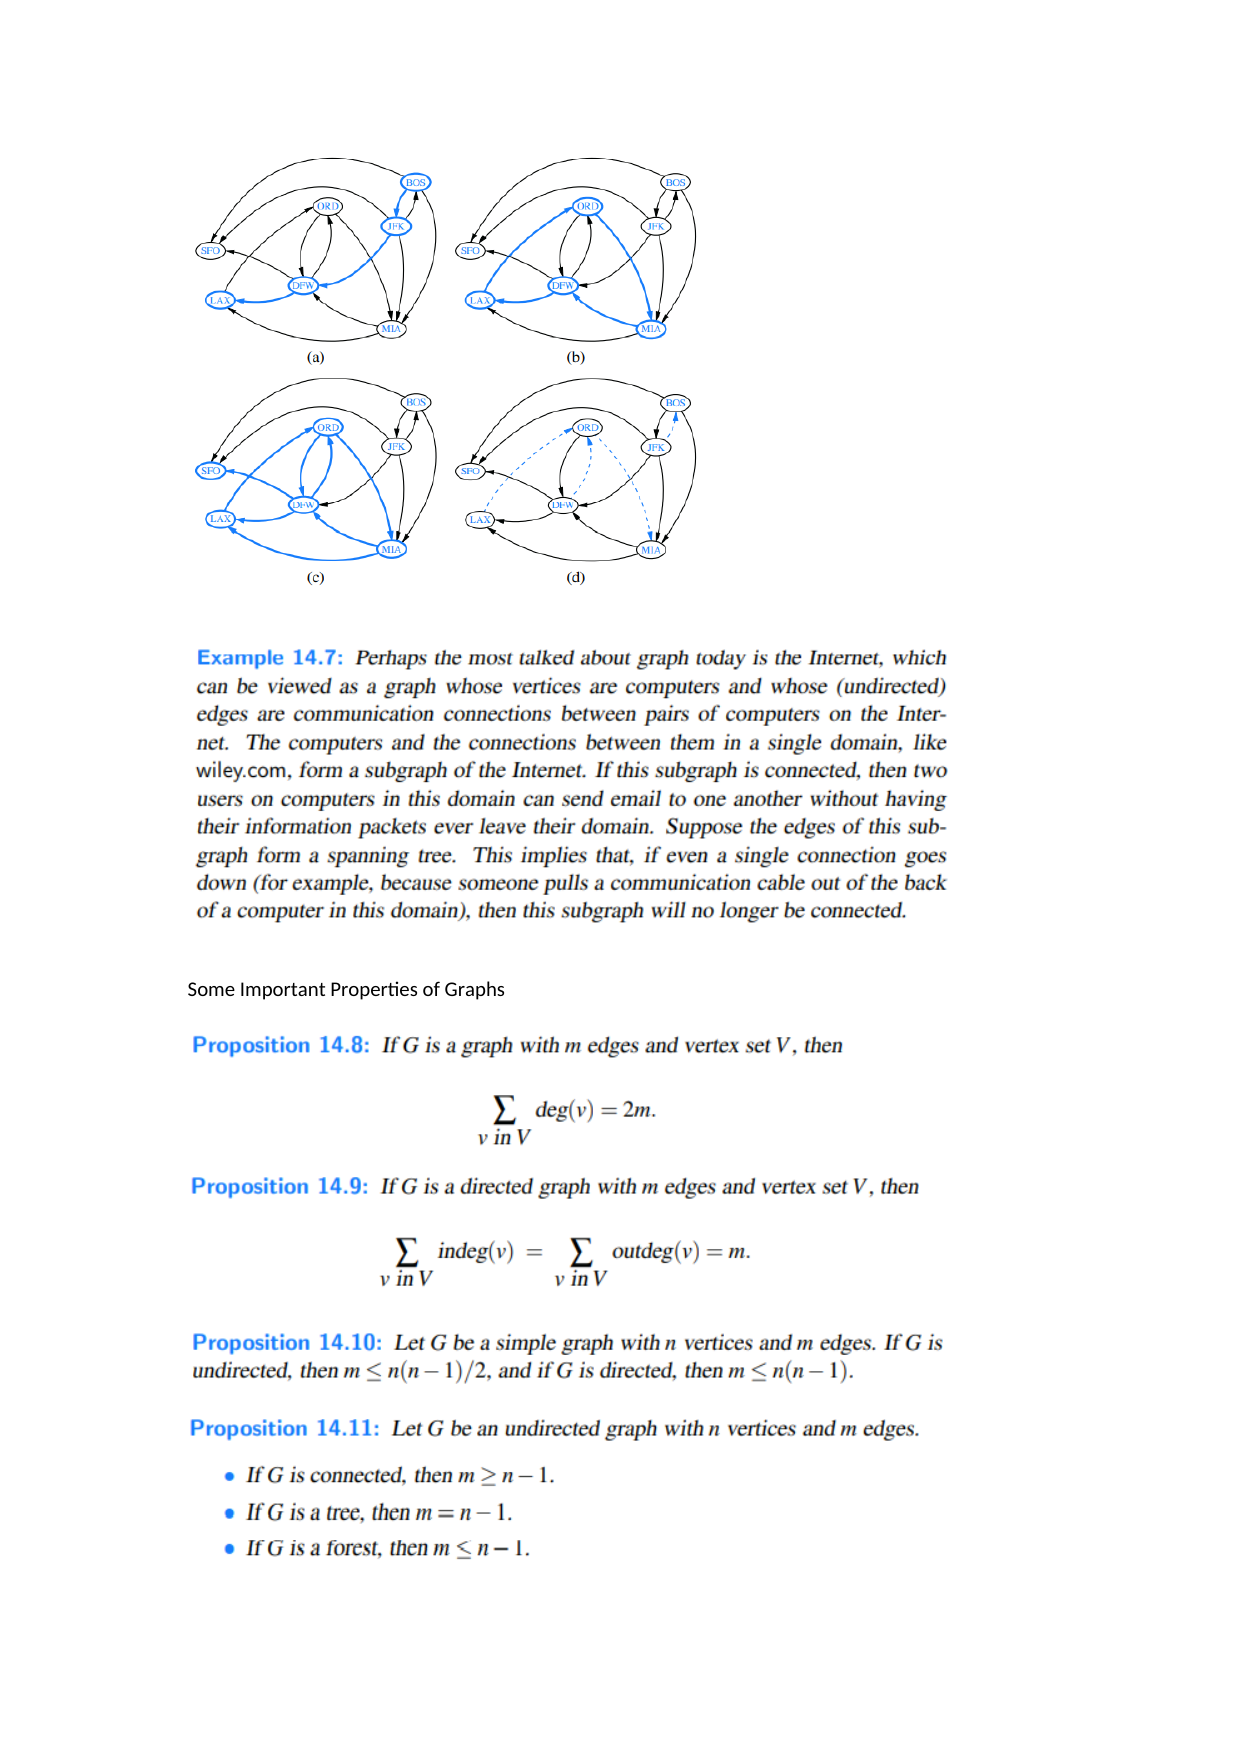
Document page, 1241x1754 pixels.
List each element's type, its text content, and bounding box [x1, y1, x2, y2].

picture [187, 1326, 948, 1389]
picture [187, 637, 954, 925]
picture [187, 1026, 846, 1147]
picture [187, 1414, 924, 1568]
picture [187, 150, 699, 587]
text Some Important Properties of Graphs [187, 976, 1053, 1001]
picture [187, 1172, 924, 1301]
